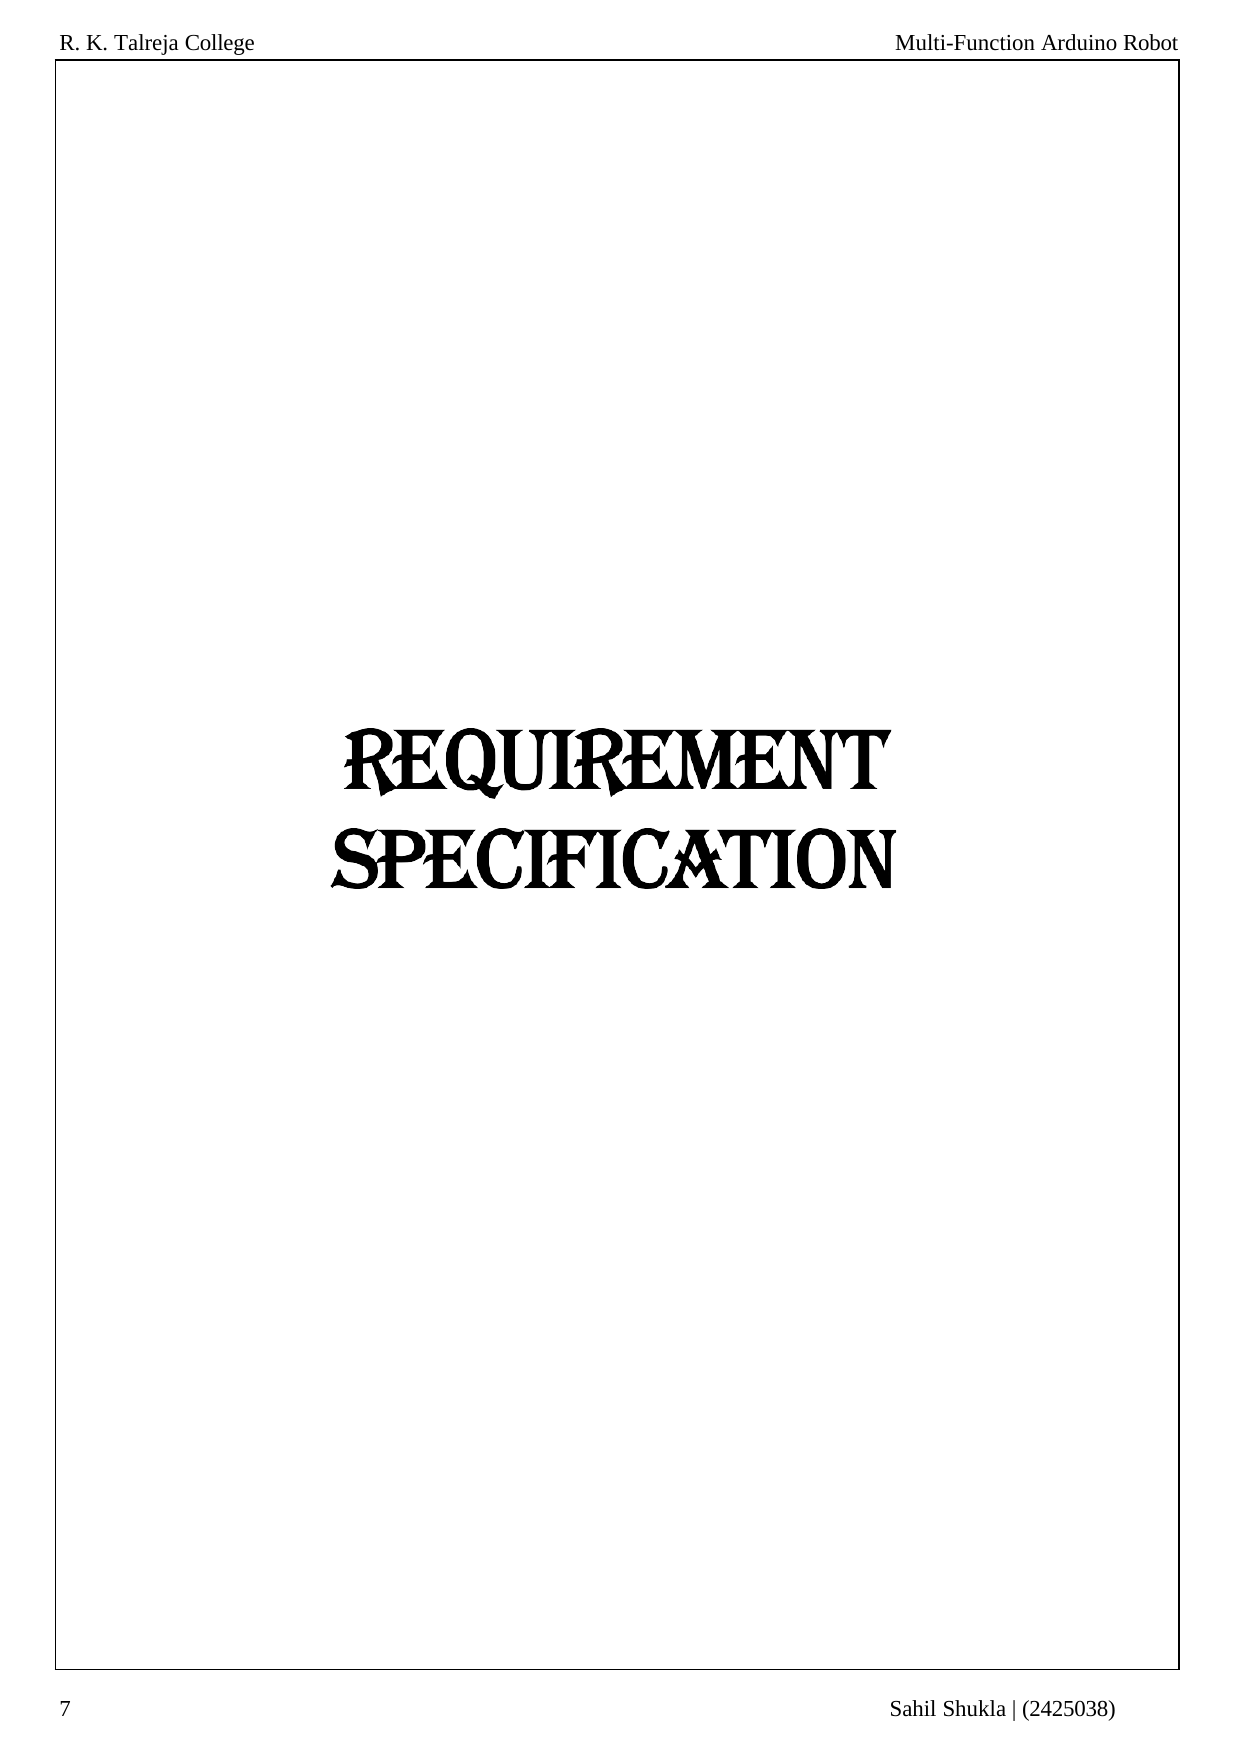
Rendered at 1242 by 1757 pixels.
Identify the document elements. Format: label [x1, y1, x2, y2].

picture [330, 828, 897, 889]
picture [343, 728, 892, 799]
